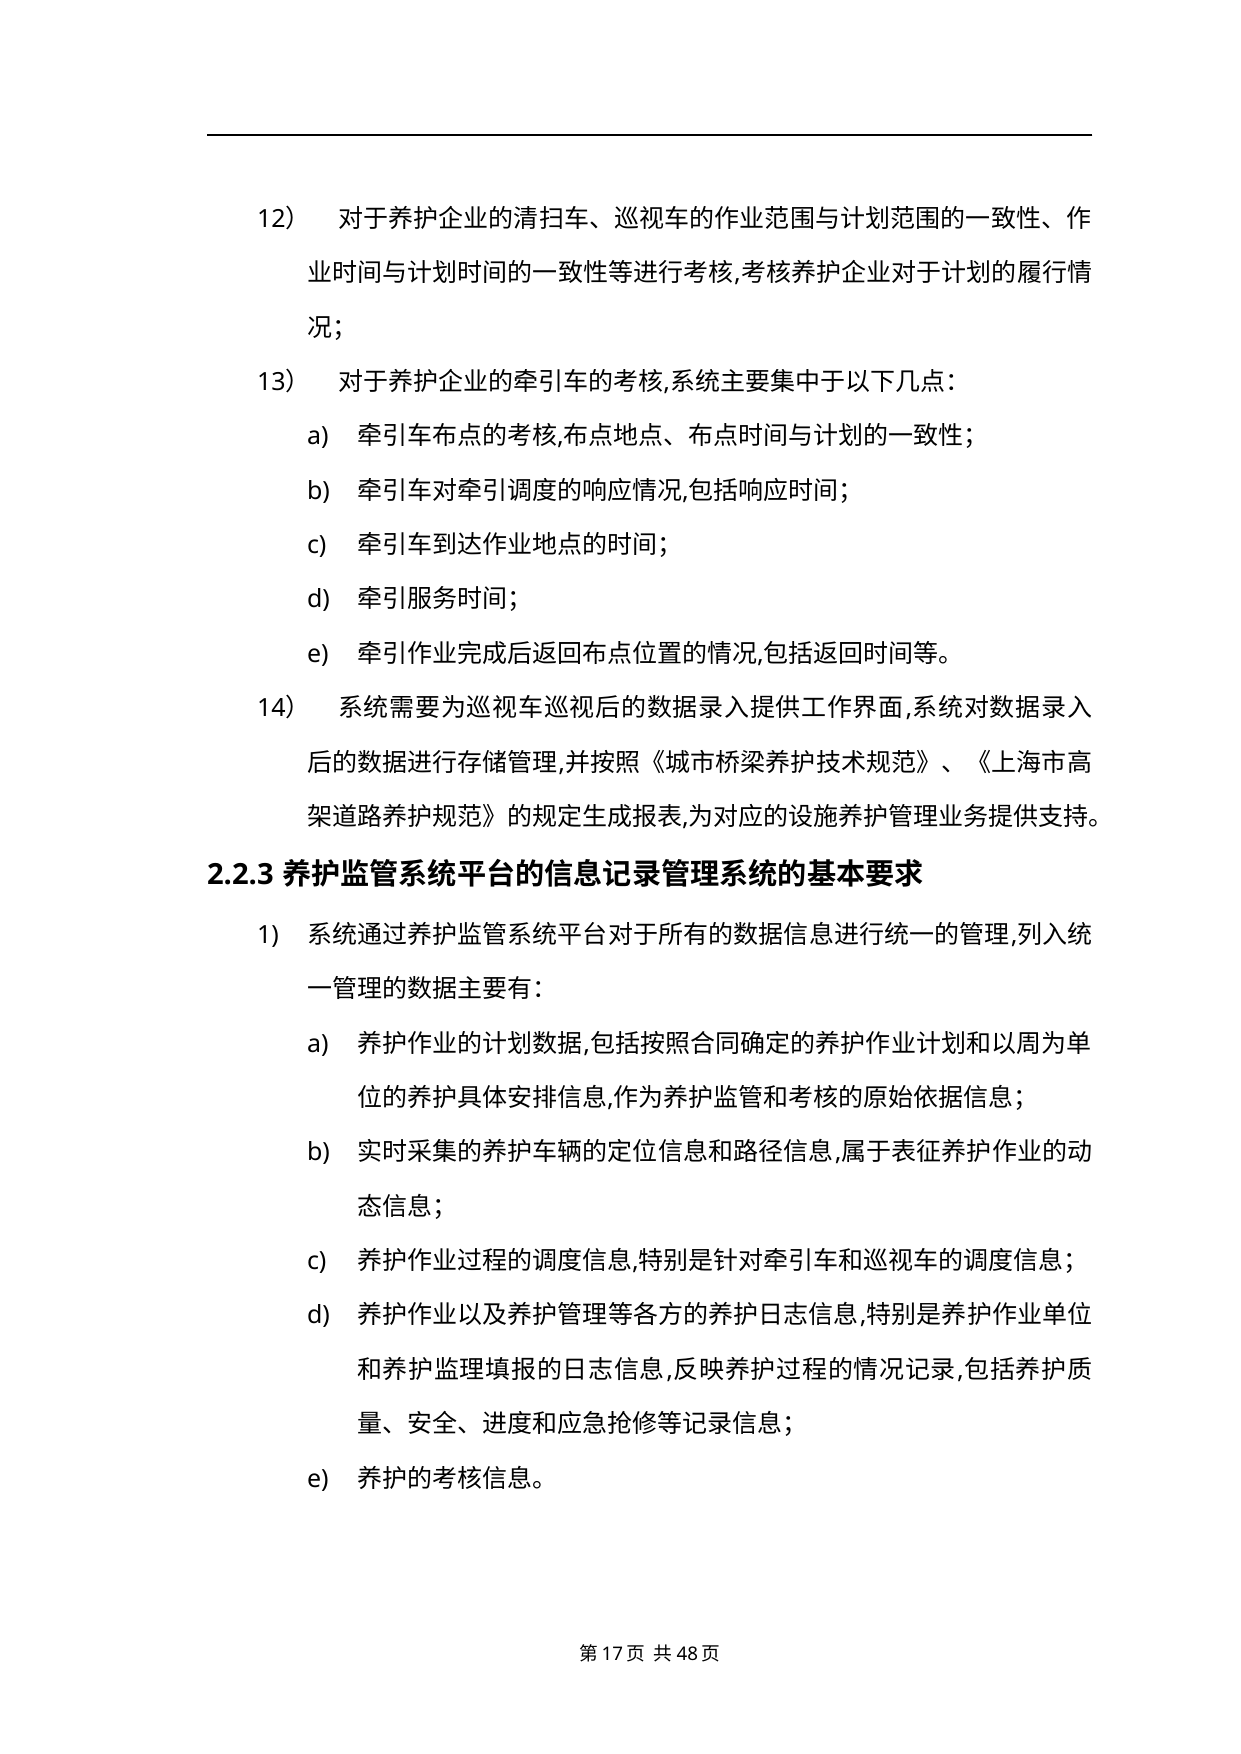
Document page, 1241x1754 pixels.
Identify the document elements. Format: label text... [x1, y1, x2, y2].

list 牵引作业完成后返回布点位置的情况,包括返回时间等。 [307, 633, 1092, 669]
list 实时采集的养护车辆的定位信息和路径信息,属于表征养护作业的动态信息； [307, 1132, 1092, 1222]
subtitle 养护监管系统平台的信息记录管理系统的基本要求 [207, 851, 1092, 893]
list 对于养护企业的牵引车的考核,系统主要集中于以下几点： [257, 361, 1092, 398]
list 牵引服务时间； [307, 579, 1092, 615]
list 系统需要为巡视车巡视后的数据录入提供工作界面,系统对数据录入后的数据进行存储管理,并按照《城市桥梁养护技术规范》、《上海市高架道路养护规范》的规定生成报表,为对应的设施养护管理业务提供支持。 [257, 688, 1092, 833]
list 养护作业过程的调度信息,特别是针对牵引车和巡视车的调度信息； [307, 1241, 1092, 1277]
list 对于养护企业的清扫车、巡视车的作业范围与计划范围的一致性、作业时间与计划时间的一致性等进行考核,考核养护企业对于计划的履行情况； [257, 198, 1092, 343]
list 牵引车对牵引调度的响应情况,包括响应时间； [307, 470, 1092, 506]
list 牵引车到达作业地点的时间； [307, 524, 1092, 561]
list 养护的考核信息。 [307, 1458, 1092, 1494]
list 系统通过养护监管系统平台对于所有的数据信息进行统一的管理,列入统一管理的数据主要有： [257, 914, 1092, 1005]
list 牵引车布点的考核,布点地点、布点时间与计划的一致性； [307, 416, 1092, 452]
list 养护作业的计划数据,包括按照合同确定的养护作业计划和以周为单位的养护具体安排信息,作为养护监管和考核的原始依据信息； [307, 1023, 1092, 1114]
list 养护作业以及养护管理等各方的养护日志信息,特别是养护作业单位和养护监理填报的日志信息,反映养护过程的情况记录,包括养护质量、安全、进度和应急抢修等记录信息； [307, 1295, 1092, 1440]
